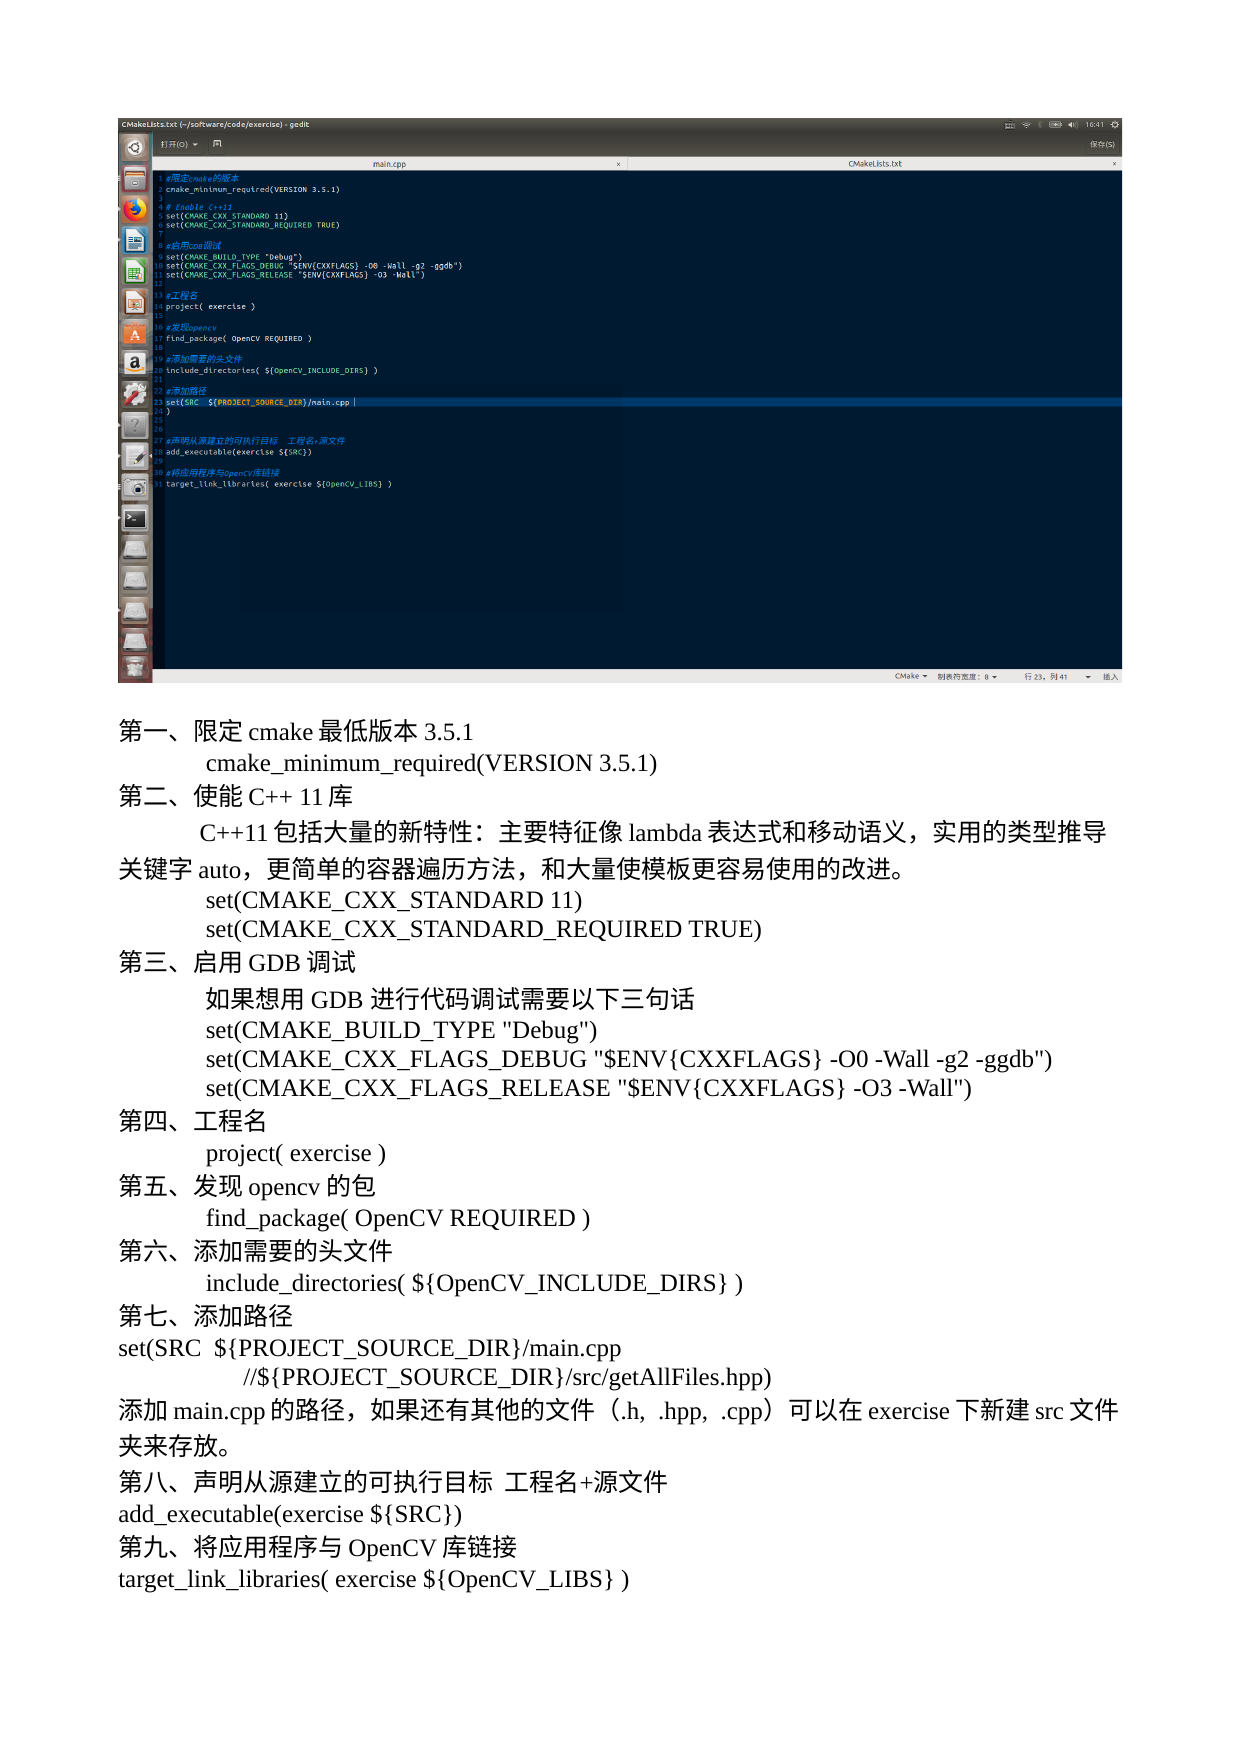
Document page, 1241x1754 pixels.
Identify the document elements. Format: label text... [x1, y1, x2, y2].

text 第五、发现opencv 的包 [118, 1167, 1122, 1203]
text include_directories( ${OpenCV_INCLUDE_DIRS} ) [118, 1268, 1122, 1297]
text set(CMAKE_CXX_STANDARD_REQUIRED TRUE) [118, 914, 1122, 943]
text 添加main.cpp的路径，如果还有其他的文件（.h, .hpp, .cpp）可以在exercise下新建src文件夹来存放。 [118, 1390, 1122, 1463]
text 第三、启用GDB调试 [118, 943, 1122, 979]
text 如果想用GDB 进行代码调试需要以下三句话 [118, 979, 1122, 1015]
text 第六、添加需要的头文件 [118, 1232, 1122, 1268]
text 第一、限定cmake最低版本 3.5.1 [118, 712, 1122, 748]
text 第二、使能C++ 11库 [118, 777, 1122, 813]
text add_executable(exercise ${SRC}) [118, 1499, 1122, 1528]
text C++11包括大量的新特性：主要特征像lambda表达式和移动语义，实用的类型推导关键字auto，更简单的容器遍历方法，和大量使模板更容易使用的改进。 [118, 813, 1122, 885]
text set(CMAKE_BUILD_TYPE "Debug") [118, 1015, 1122, 1044]
text set(CMAKE_CXX_FLAGS_DEBUG "$ENV{CXXFLAGS} -O0 -Wall -g2 -ggdb") [118, 1044, 1122, 1073]
text set(SRC ${PROJECT_SOURCE_DIR}/main.cpp [118, 1333, 1122, 1362]
text 第七、添加路径 [118, 1297, 1122, 1333]
text 第八、声明从源建立的可执行目标 工程名+源文件 [118, 1463, 1122, 1499]
text target_link_libraries( exercise ${OpenCV_LIBS} ) [118, 1564, 1122, 1593]
text //${PROJECT_SOURCE_DIR}/src/getAllFiles.hpp) [118, 1362, 1122, 1390]
text 第四、工程名 [118, 1102, 1122, 1138]
text set(CMAKE_CXX_STANDARD 11) [118, 885, 1122, 914]
text 第九、将应用程序与OpenCV库链接 [118, 1528, 1122, 1564]
text project( exercise ) [118, 1138, 1122, 1167]
text cmake_minimum_required(VERSION 3.5.1) [118, 748, 1122, 777]
text find_package( OpenCV REQUIRED ) [118, 1203, 1122, 1232]
picture [118, 118, 1123, 683]
text set(CMAKE_CXX_FLAGS_RELEASE "$ENV{CXXFLAGS} -O3 -Wall") [118, 1073, 1122, 1102]
